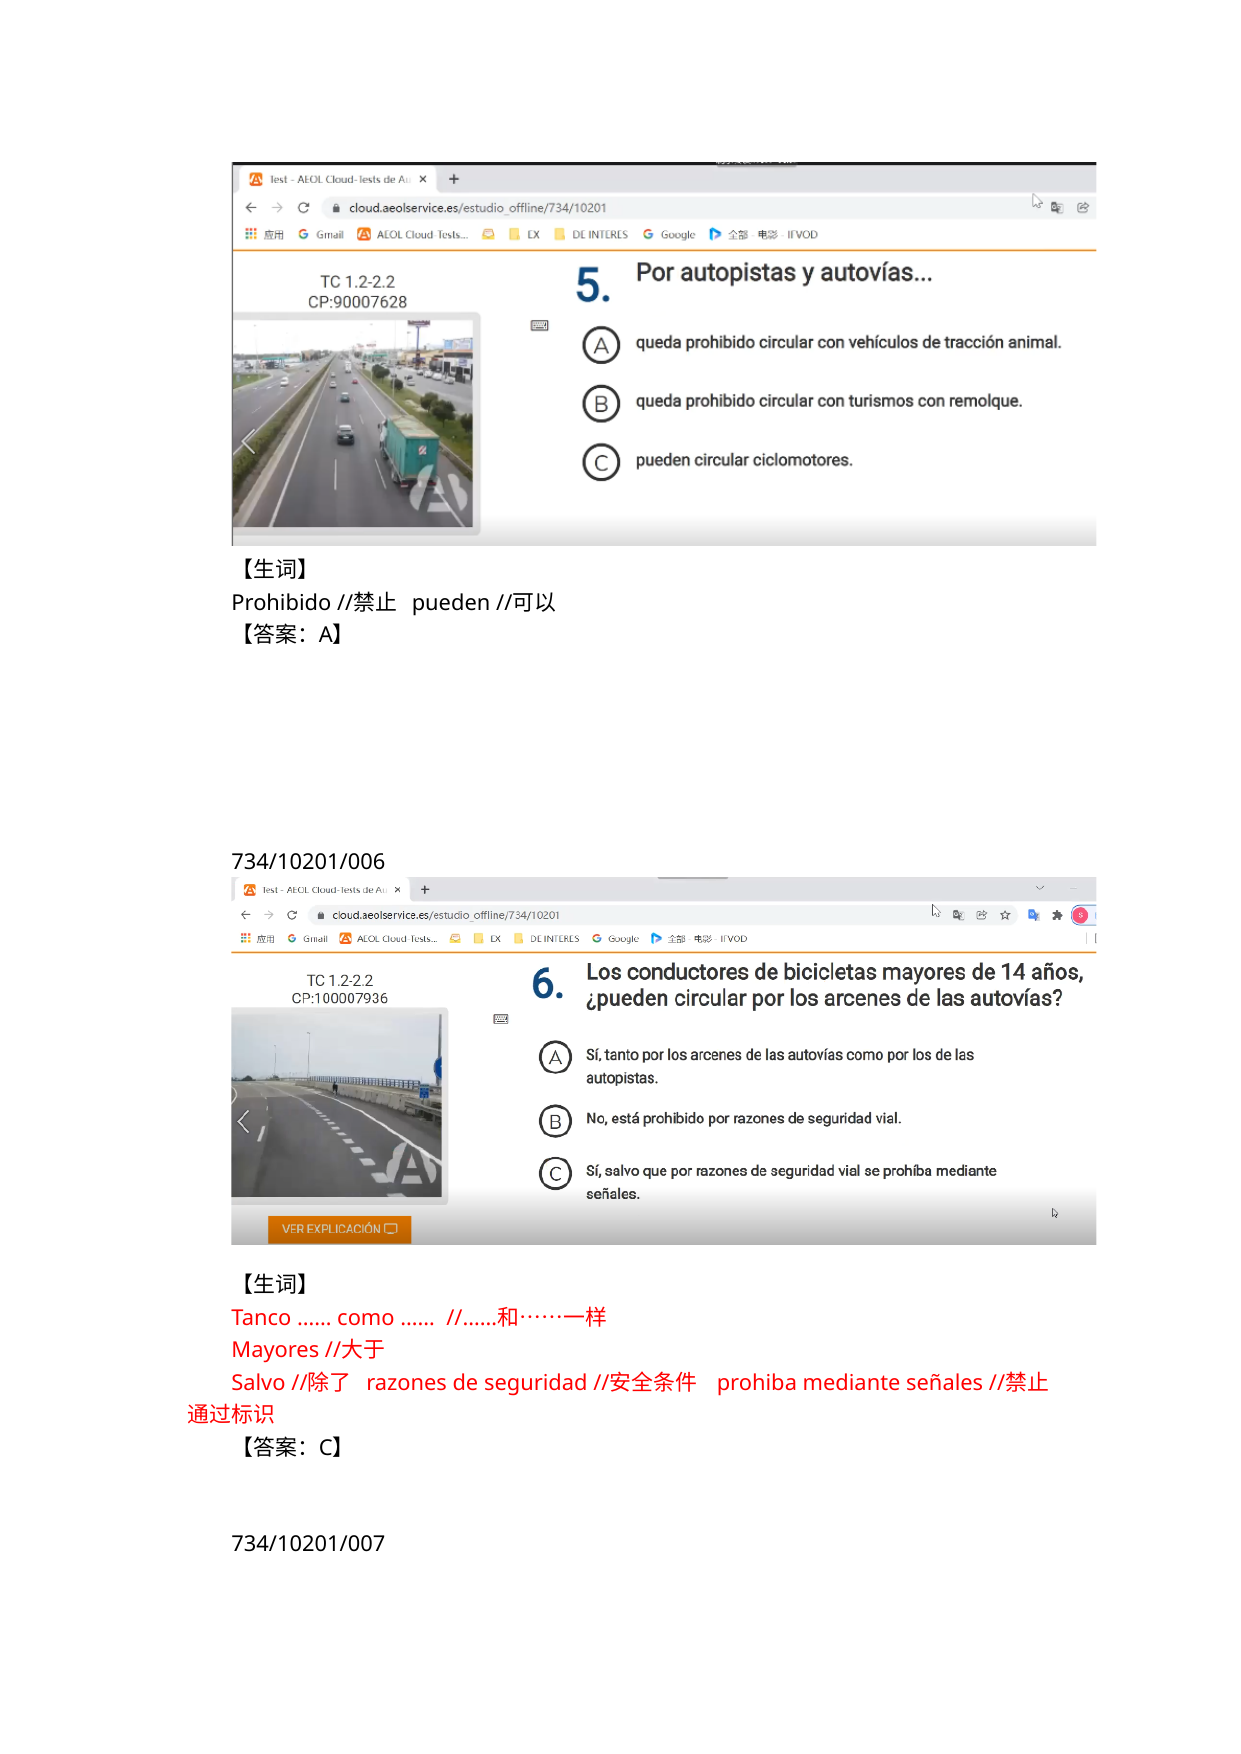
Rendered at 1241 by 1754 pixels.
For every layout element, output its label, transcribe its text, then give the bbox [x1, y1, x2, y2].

text 734/10201/006 [187, 844, 1053, 877]
text Salvo //除了 razones de seguridad //安全条件 prohiba mediante señales //禁止通过标识 [187, 1364, 1053, 1429]
text 【生词】 [187, 1267, 1053, 1299]
picture [231, 877, 1097, 1245]
picture [231, 162, 1097, 546]
text 734/10201/007 [187, 1527, 1053, 1559]
text Prohibido //禁止 pueden //可以 [187, 584, 1053, 617]
text 【答案：C】 [187, 1429, 1053, 1462]
text 【答案：A】 [187, 617, 1053, 649]
text Tanco …… como …… //……和……一样 [187, 1299, 1053, 1332]
text Mayores //大于 [187, 1332, 1053, 1364]
text 【生词】 [187, 552, 1053, 584]
